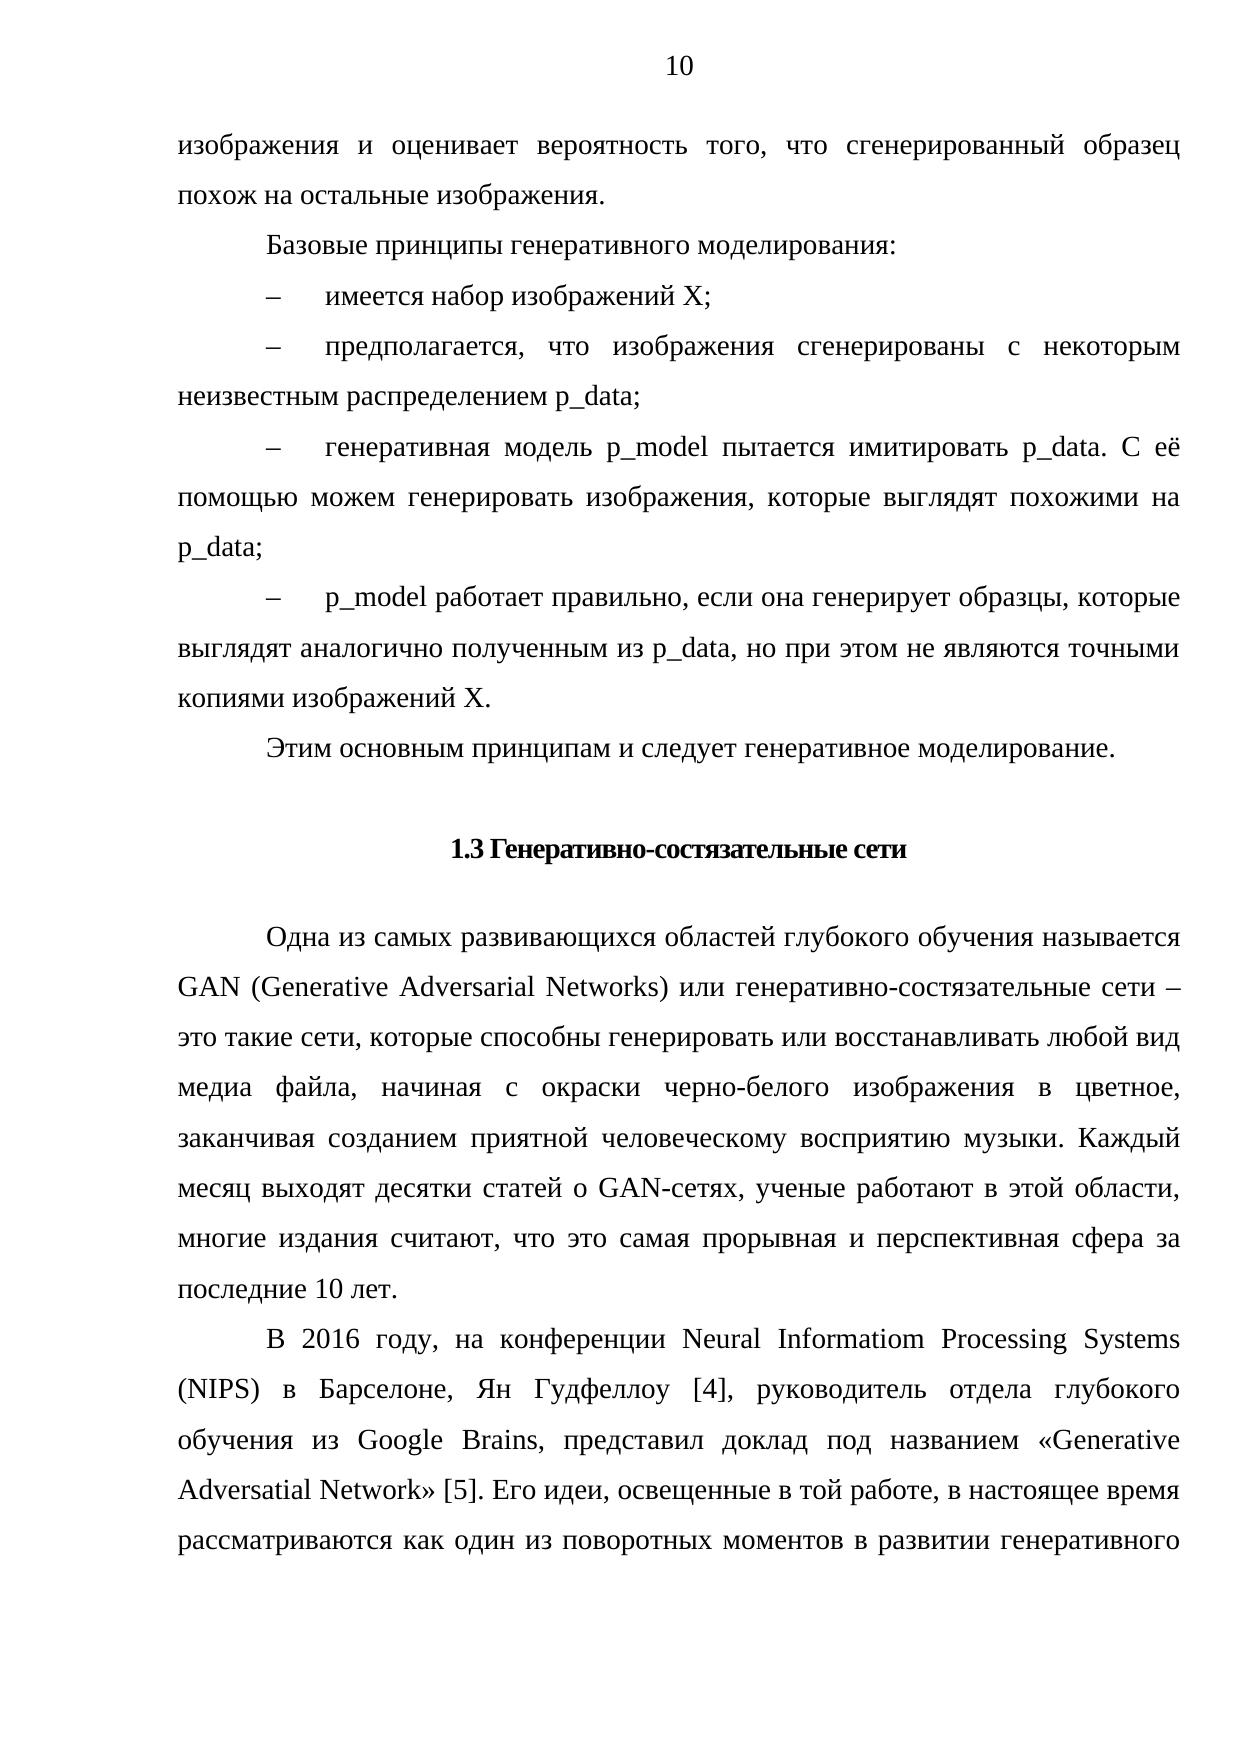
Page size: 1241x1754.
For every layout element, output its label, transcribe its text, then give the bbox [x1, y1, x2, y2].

list предполагается, что изображения сгенерированы с некоторым неизвестным распределением p_data; [177, 328, 1181, 412]
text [177, 127, 1181, 211]
list p_model работает правильно, если она генерирует образцы, которые выглядят аналогично полученным из p_data, но при этом не являются точными копиями изображений Х. [177, 579, 1181, 714]
list генеративная модель p_model пытается имитировать p_data. С её помощью можем генерировать изображения, которые выглядят похожими на p_data; [177, 429, 1181, 563]
text Базовые принципы генеративного моделирования: [177, 227, 1181, 261]
text 1.3 Генеративно-состязательные сети [177, 831, 1181, 864]
text Одна из самых развивающихся областей глубокого обучения называется GAN (Generative Adversarial Networks) или генеративно-состязательные сети – это такие сети, которые способны генерировать или восстанавливать любой вид медиа файла, начиная с окраски черно-белого изображения в цветное, заканчивая созданием приятной человеческому восприятию музыки. Каждый месяц выходят десятки статей о GAN-сетях, ученые работают в этой области, многие издания считают, что это самая прорывная и перспективная сфера за последние 10 лет. [177, 919, 1181, 1304]
text Этим основным принципам и следует генеративное моделирование. [177, 731, 1181, 764]
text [177, 1321, 1181, 1556]
list имеется набор изображений X; [177, 278, 1181, 311]
